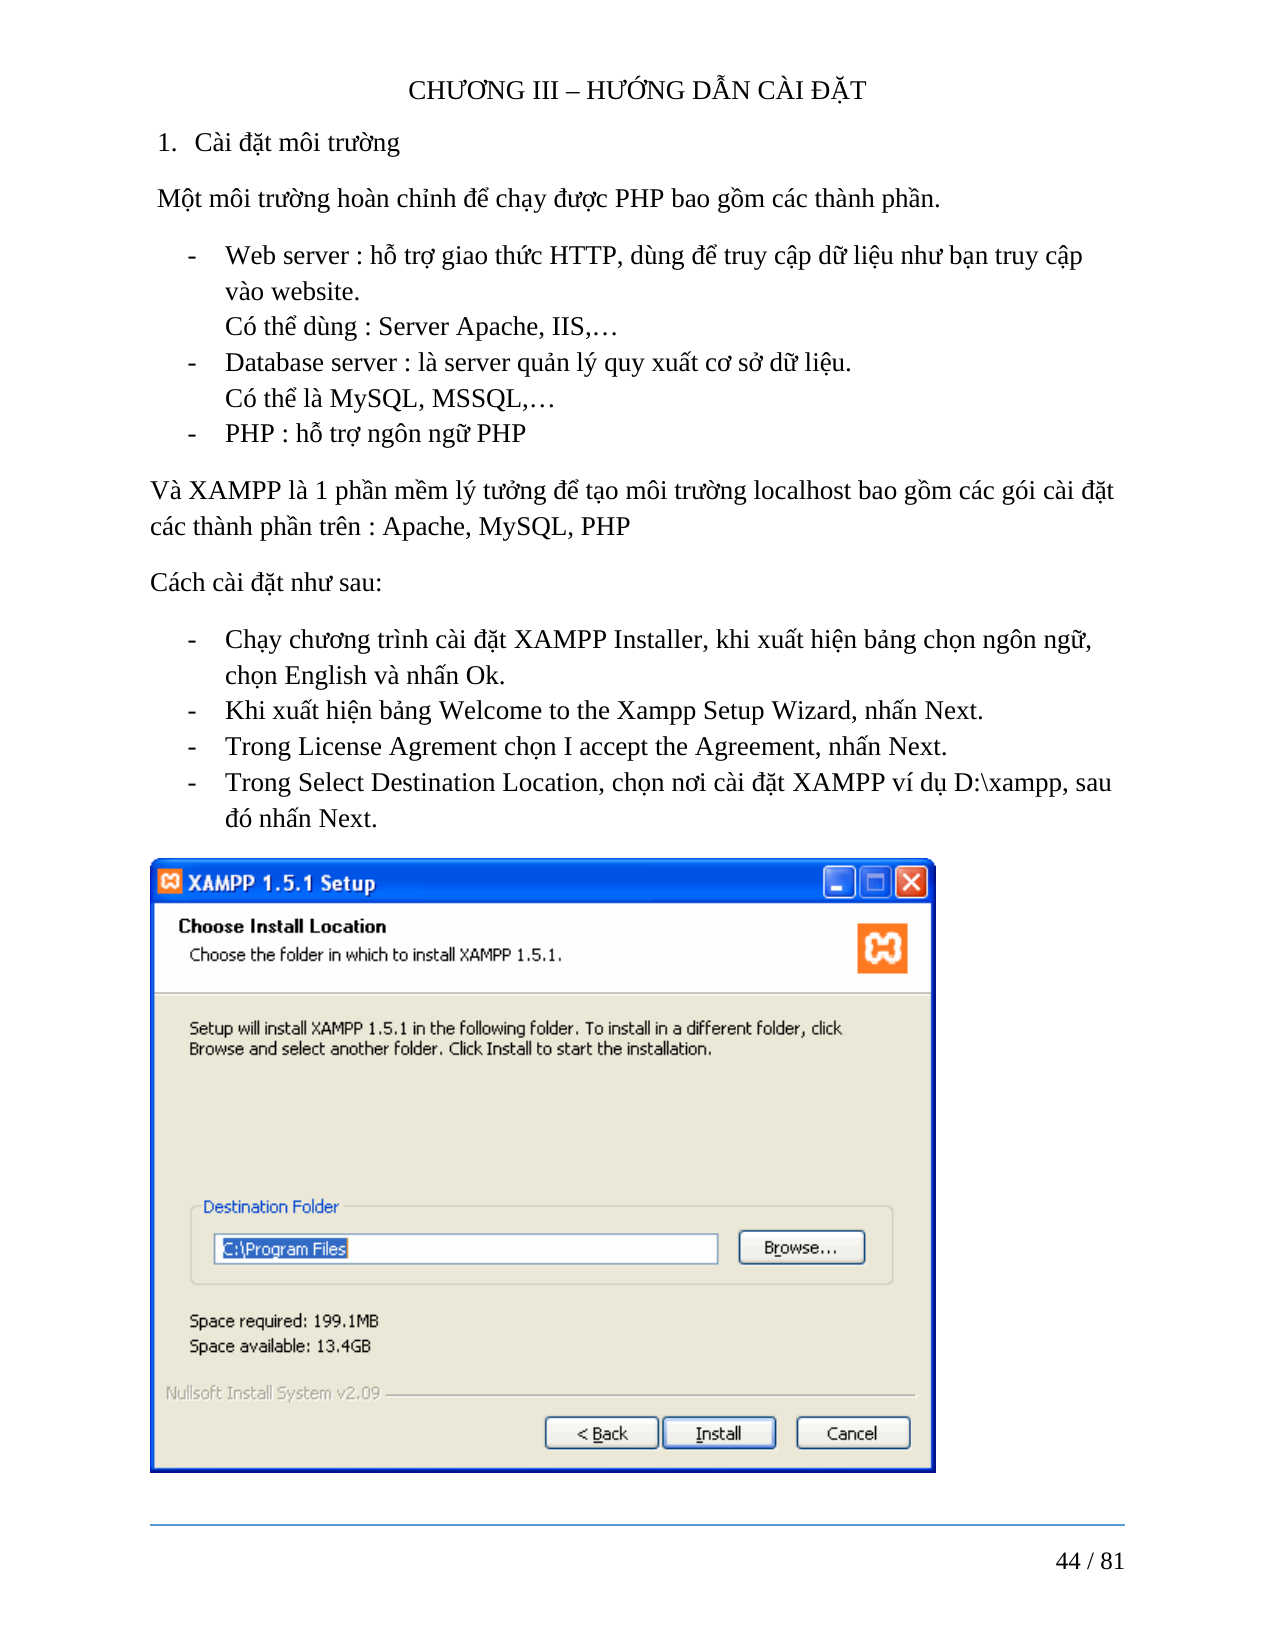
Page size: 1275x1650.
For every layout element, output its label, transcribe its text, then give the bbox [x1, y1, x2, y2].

list Database server : là server quản lý quy xuất cơ sở dữ liệu. [187, 346, 1125, 377]
list Có thể là MySQL, MSSQL,… [225, 382, 1125, 413]
list PHP : hỗ trợ ngôn ngữ PHP [187, 418, 1125, 449]
picture [150, 858, 936, 1473]
list Khi xuất hiện bảng Welcome to the Xampp Setup Wizard, nhấn Next. [187, 694, 1125, 726]
list Cài đặt môi trường [157, 126, 1125, 157]
list Trong License Agrement chọn I accept the Agreement, nhấn Next. [187, 730, 1125, 761]
list Web server : hỗ trợ giao thức HTTP, dùng để truy cập dữ liệu như bạn truy cập vào website. [187, 239, 1125, 306]
text Cách cài đặt như sau: [150, 566, 1125, 598]
text CHƯƠNG III – HƯỚNG DẪN CÀI ĐẶT [150, 74, 1125, 105]
list Trong Select Destination Location, chọn nơi cài đặt XAMPP ví dụ D:\xampp, sau đó nhấn Next. [187, 766, 1125, 833]
text Một môi trường hoàn chỉnh để chạy được PHP bao gồm các thành phần. [157, 182, 1125, 213]
text Và XAMPP là 1 phần mềm lý tưởng để tạo môi trường localhost bao gồm các gói cài đặt các thành phần trên : Apache, MySQL, PHP [150, 474, 1125, 541]
list Có thể dùng : Server Apache, IIS,… [225, 310, 1125, 342]
list Chạy chương trình cài đặt XAMPP Installer, khi xuất hiện bảng chọn ngôn ngữ, chọn English và nhấn Ok. [187, 623, 1125, 690]
